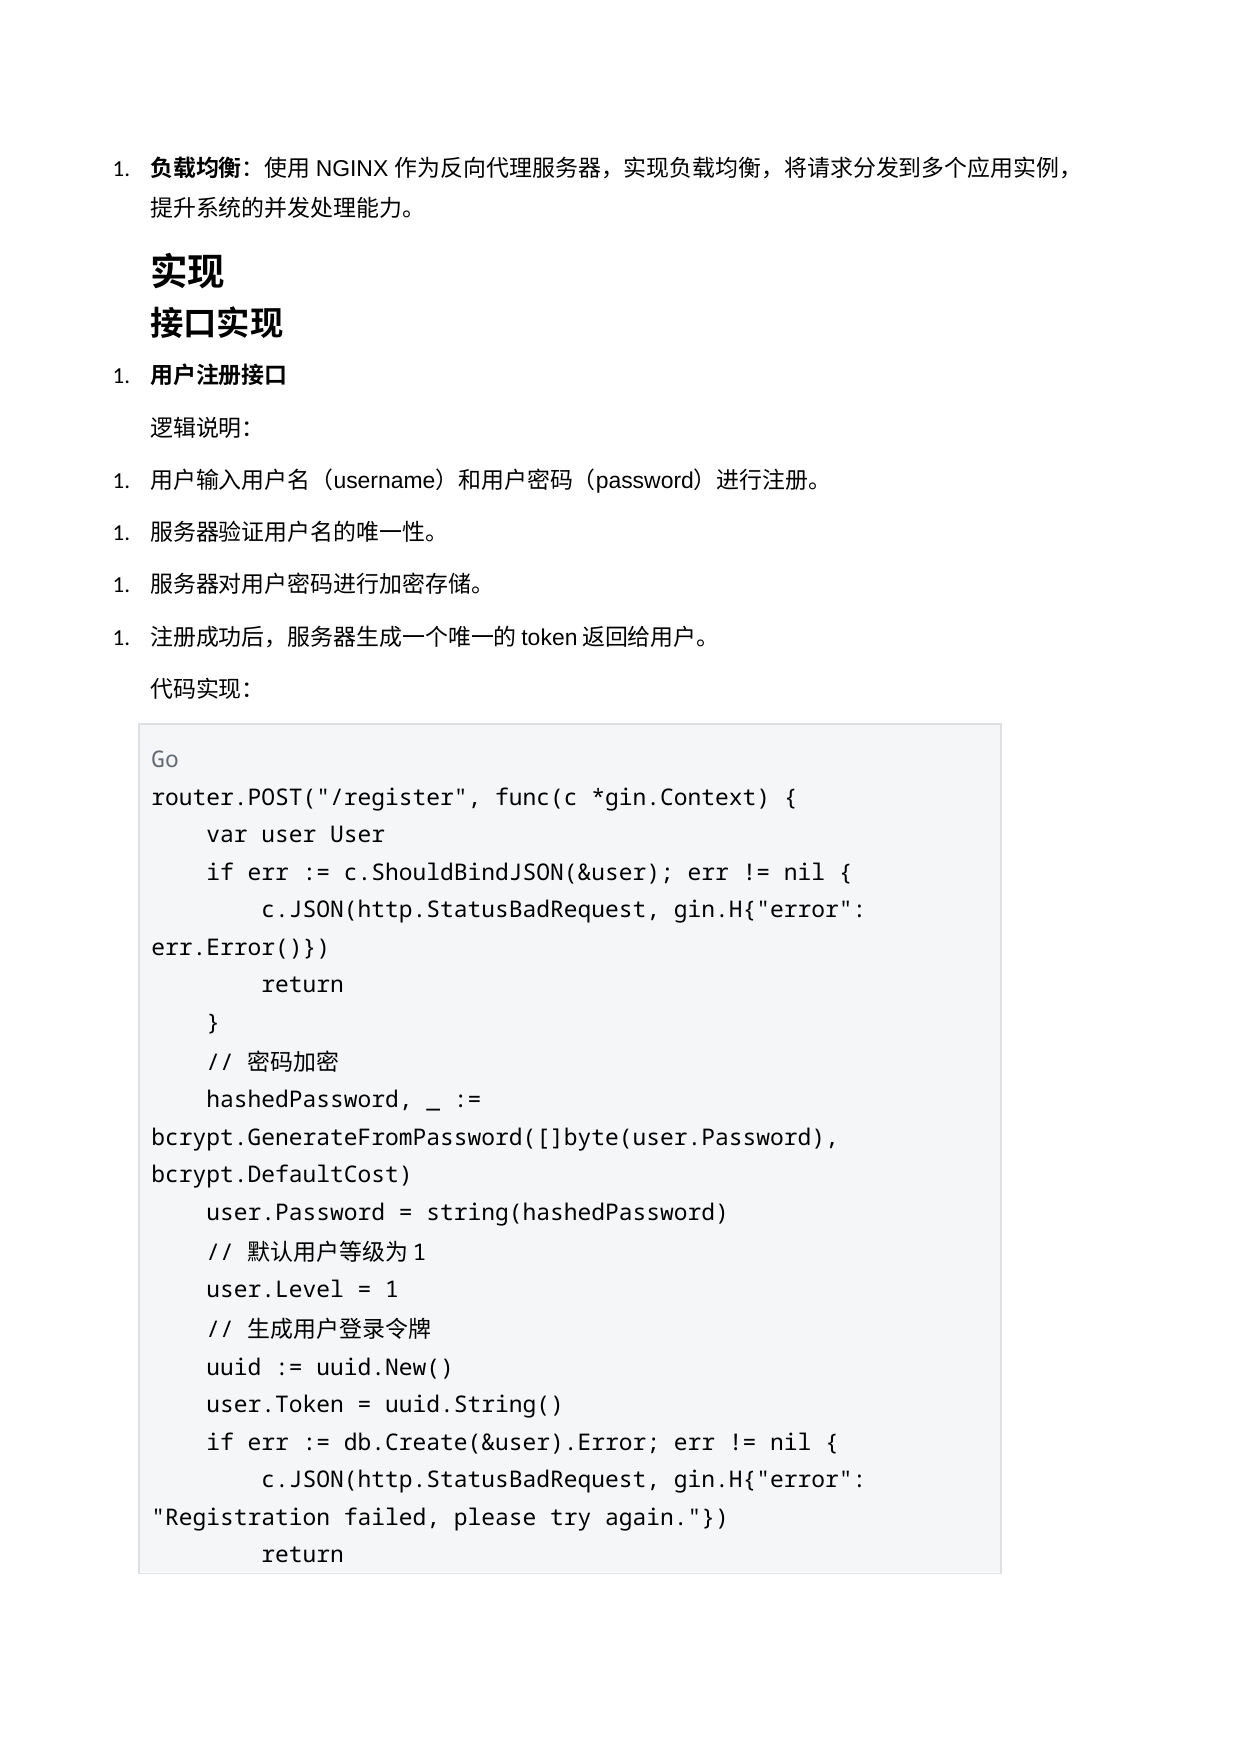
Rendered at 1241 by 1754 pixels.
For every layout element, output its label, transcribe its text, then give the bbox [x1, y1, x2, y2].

list 服务器对用户密码进行加密存储。 [112, 566, 1090, 599]
text 逻辑说明： [150, 409, 1090, 443]
list 注册成功后，服务器生成一个唯一的token返回给用户。 [112, 618, 1090, 652]
text 代码实现： [150, 671, 1090, 704]
list 负载均衡：使用 NGINX 作为反向代理服务器，实现负载均衡，将请求分发到多个应用实例，提升系统的并发处理能力。 [112, 150, 1090, 223]
list 服务器验证用户名的唯一性。 [112, 514, 1090, 547]
list 用户输入用户名（username）和用户密码（password）进行注册。 [112, 462, 1090, 495]
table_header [140, 725, 1000, 1572]
list 用户注册接口 [112, 357, 1090, 390]
